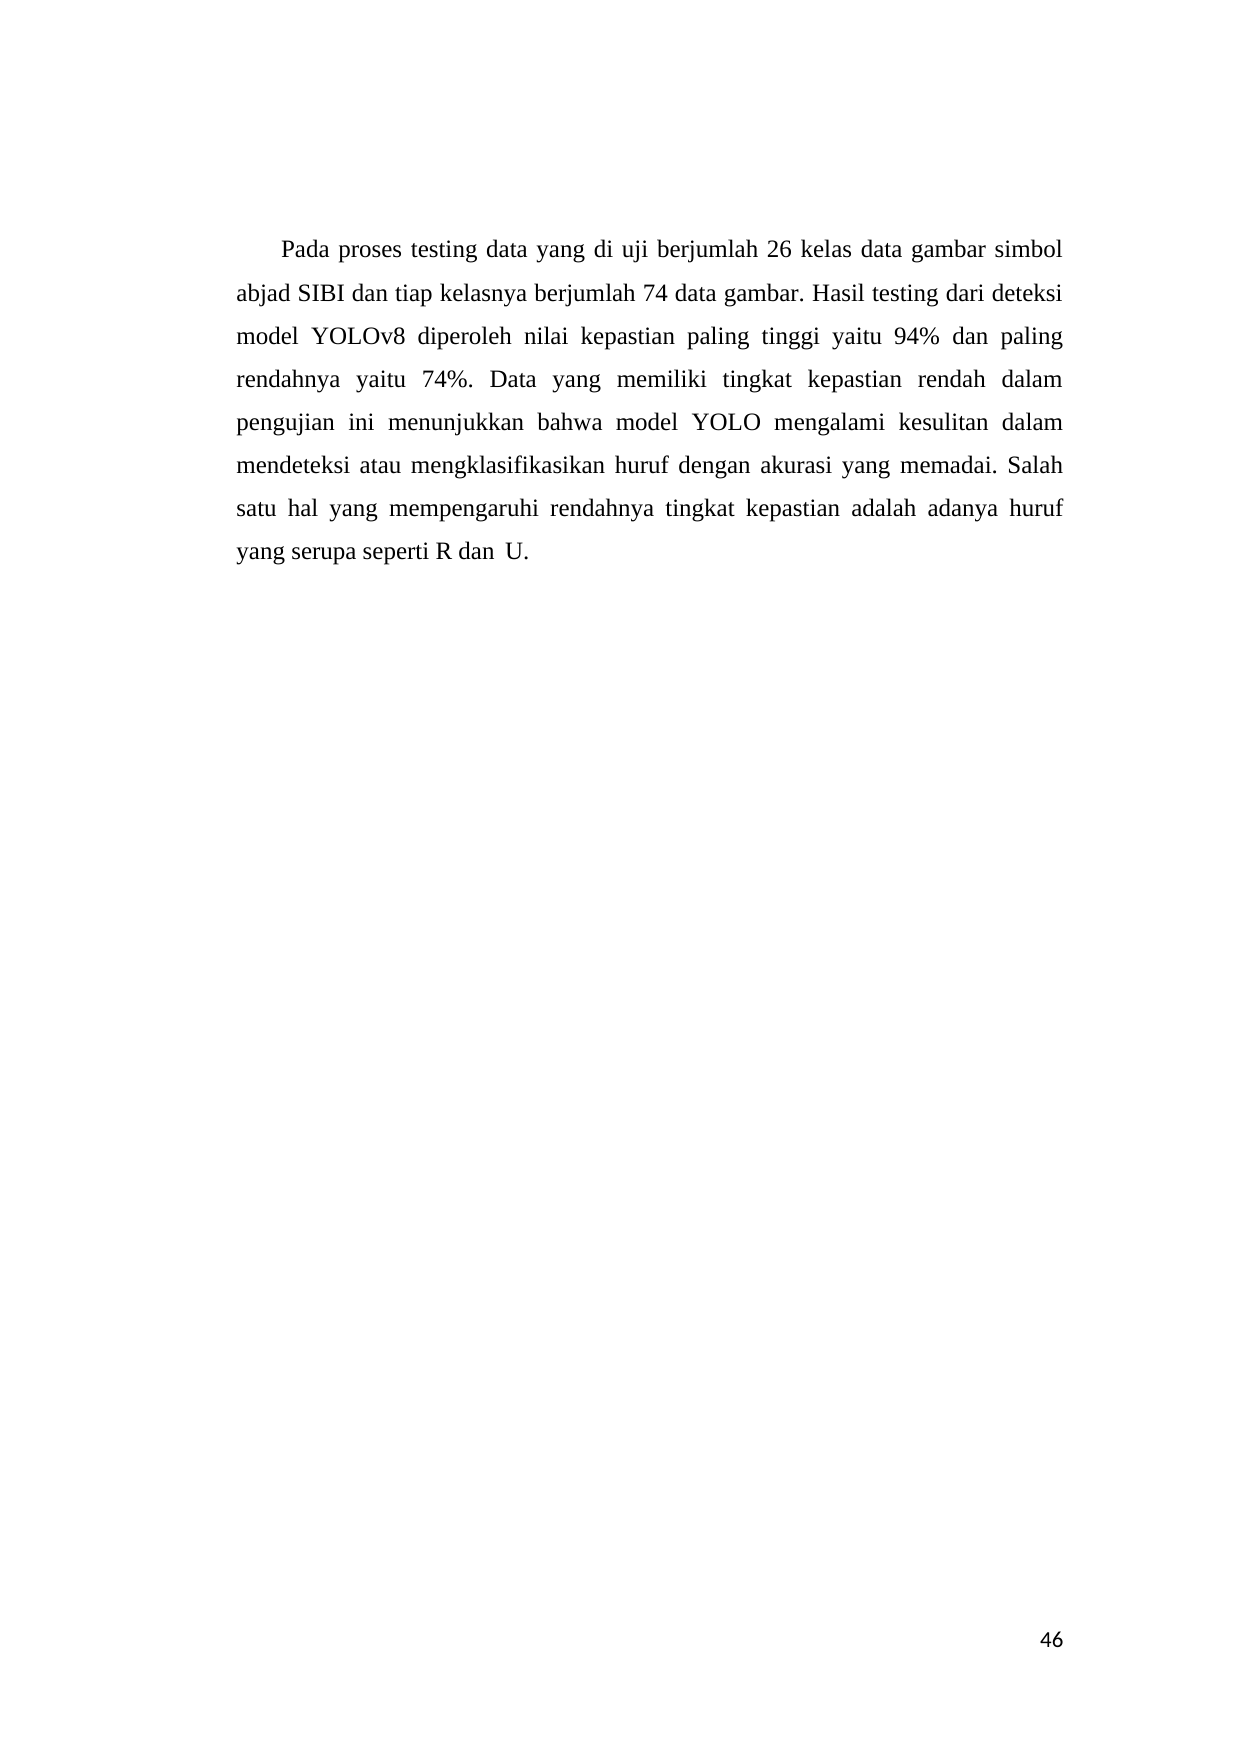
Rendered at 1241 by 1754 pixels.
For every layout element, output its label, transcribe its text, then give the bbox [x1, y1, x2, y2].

text Pada proses testing data yang di uji berjumlah 26 kelas data gambar simbol abjad SIBI dan tiap kelasnya berjumlah 74 data gambar. Hasil testing dari deteksi model YOLOv8 diperoleh nilai kepastian paling tinggi yaitu 94% dan paling rendahnya yaitu 74%. Data yang memiliki tingkat kepastian rendah dalam pengujian ini menunjukkan bahwa model YOLO mengalami kesulitan dalam mendeteksi atau mengklasifikasikan huruf dengan akurasi yang memadai. Salah satu hal yang mempengaruhi rendahnya tingkat kepastian adalah adanya huruf yang serupa seperti R dan U. [236, 234, 1064, 565]
